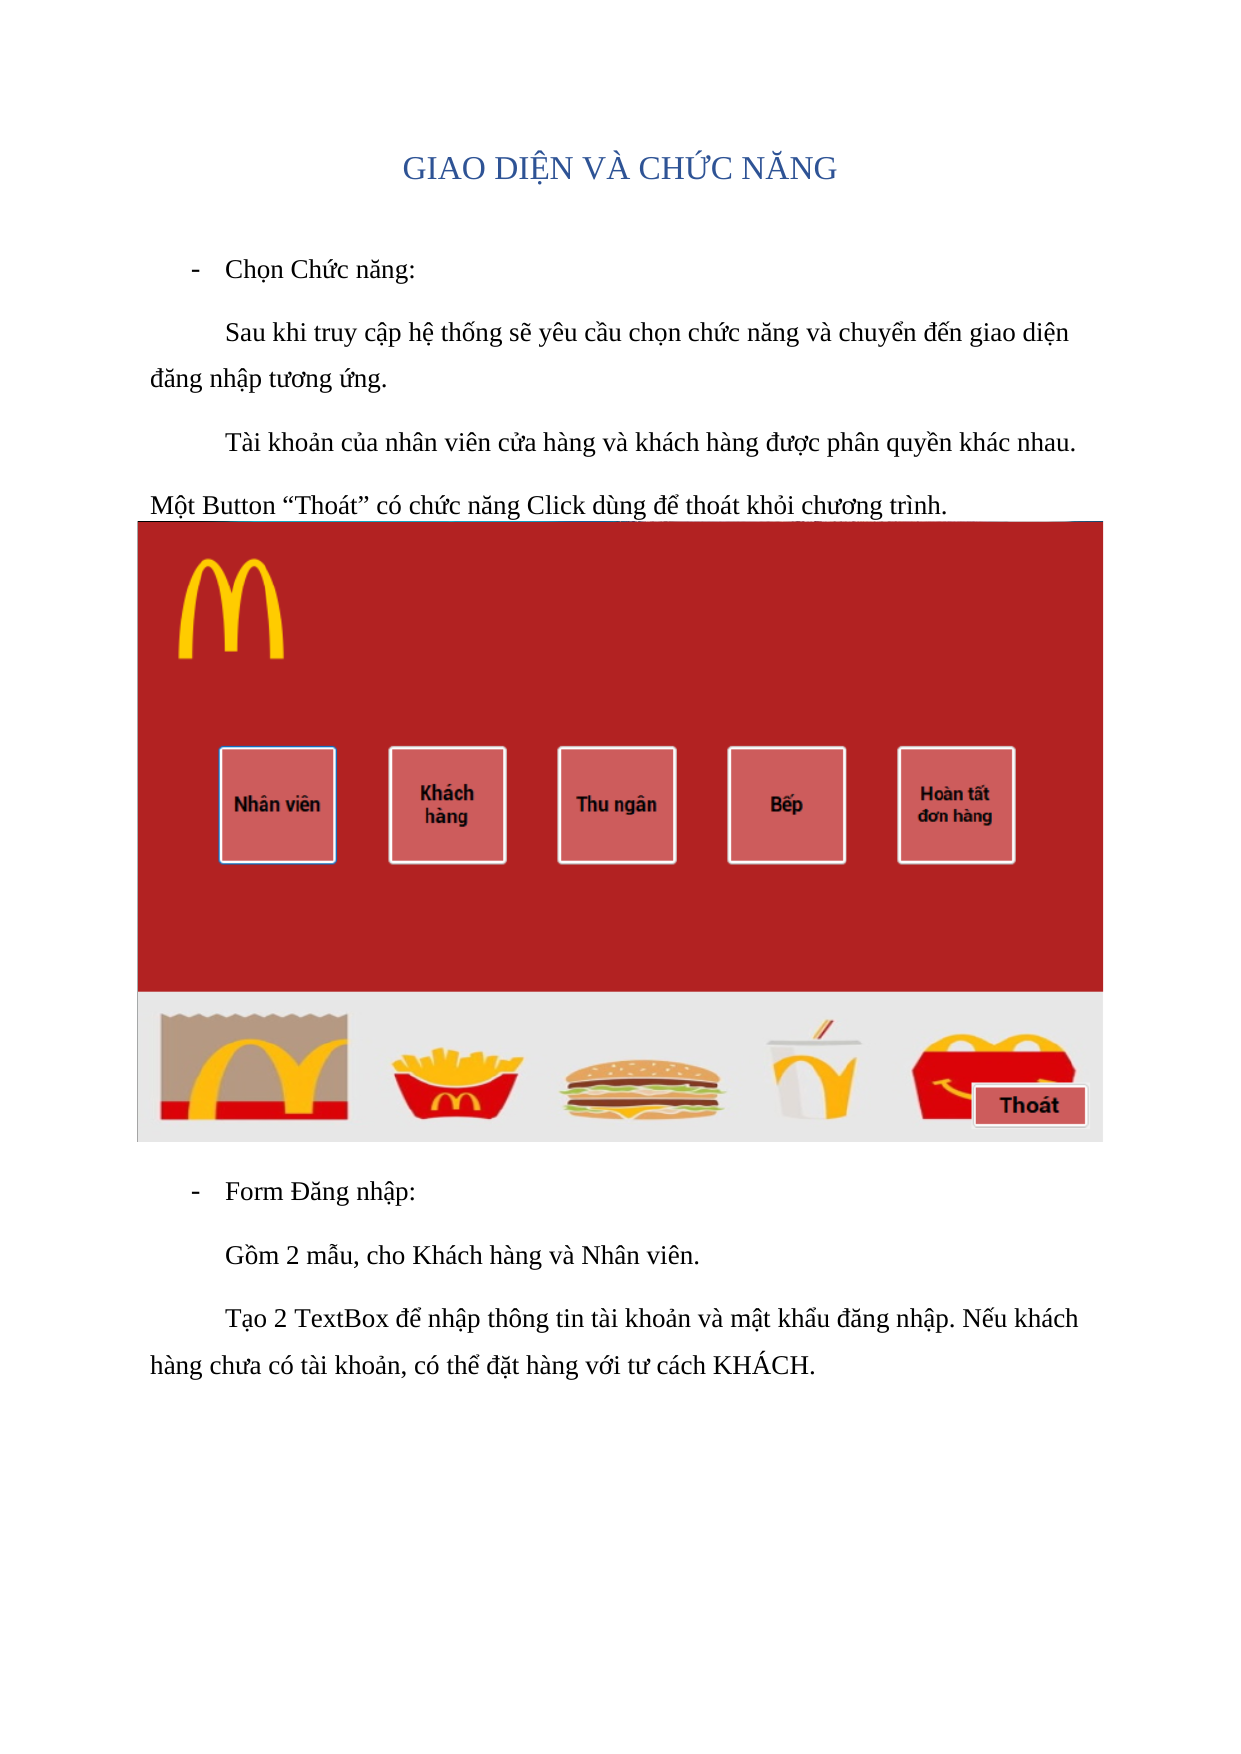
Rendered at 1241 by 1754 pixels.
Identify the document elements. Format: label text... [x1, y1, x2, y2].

text Một Button “Thoát” có chức năng Click dùng để thoát khỏi chương trình. [150, 489, 1103, 521]
text Tài khoản của nhân viên cửa hàng và khách hàng được phân quyền khác nhau. [225, 426, 1103, 457]
text Gồm 2 mẫu, cho Khách hàng và Nhân viên. [225, 1239, 1103, 1270]
picture [137, 521, 1104, 1142]
text Sau khi truy cập hệ thống sẽ yêu cầu chọn chức năng và chuyển đến giao diện đăng nhập tương ứng. [150, 316, 1072, 394]
list Form Đăng nhập: [187, 1175, 1103, 1209]
subtitle GIAO DIỆN VÀ CHỨC NĂNG [137, 148, 1103, 186]
text Tạo 2 TextBox để nhập thông tin tài khoản và mật khẩu đăng nhập. Nếu khách hàng chưa có tài khoản, có thể đặt hàng với tư cách KHÁCH. [150, 1302, 1081, 1380]
list Chọn Chức năng: [187, 253, 1103, 286]
